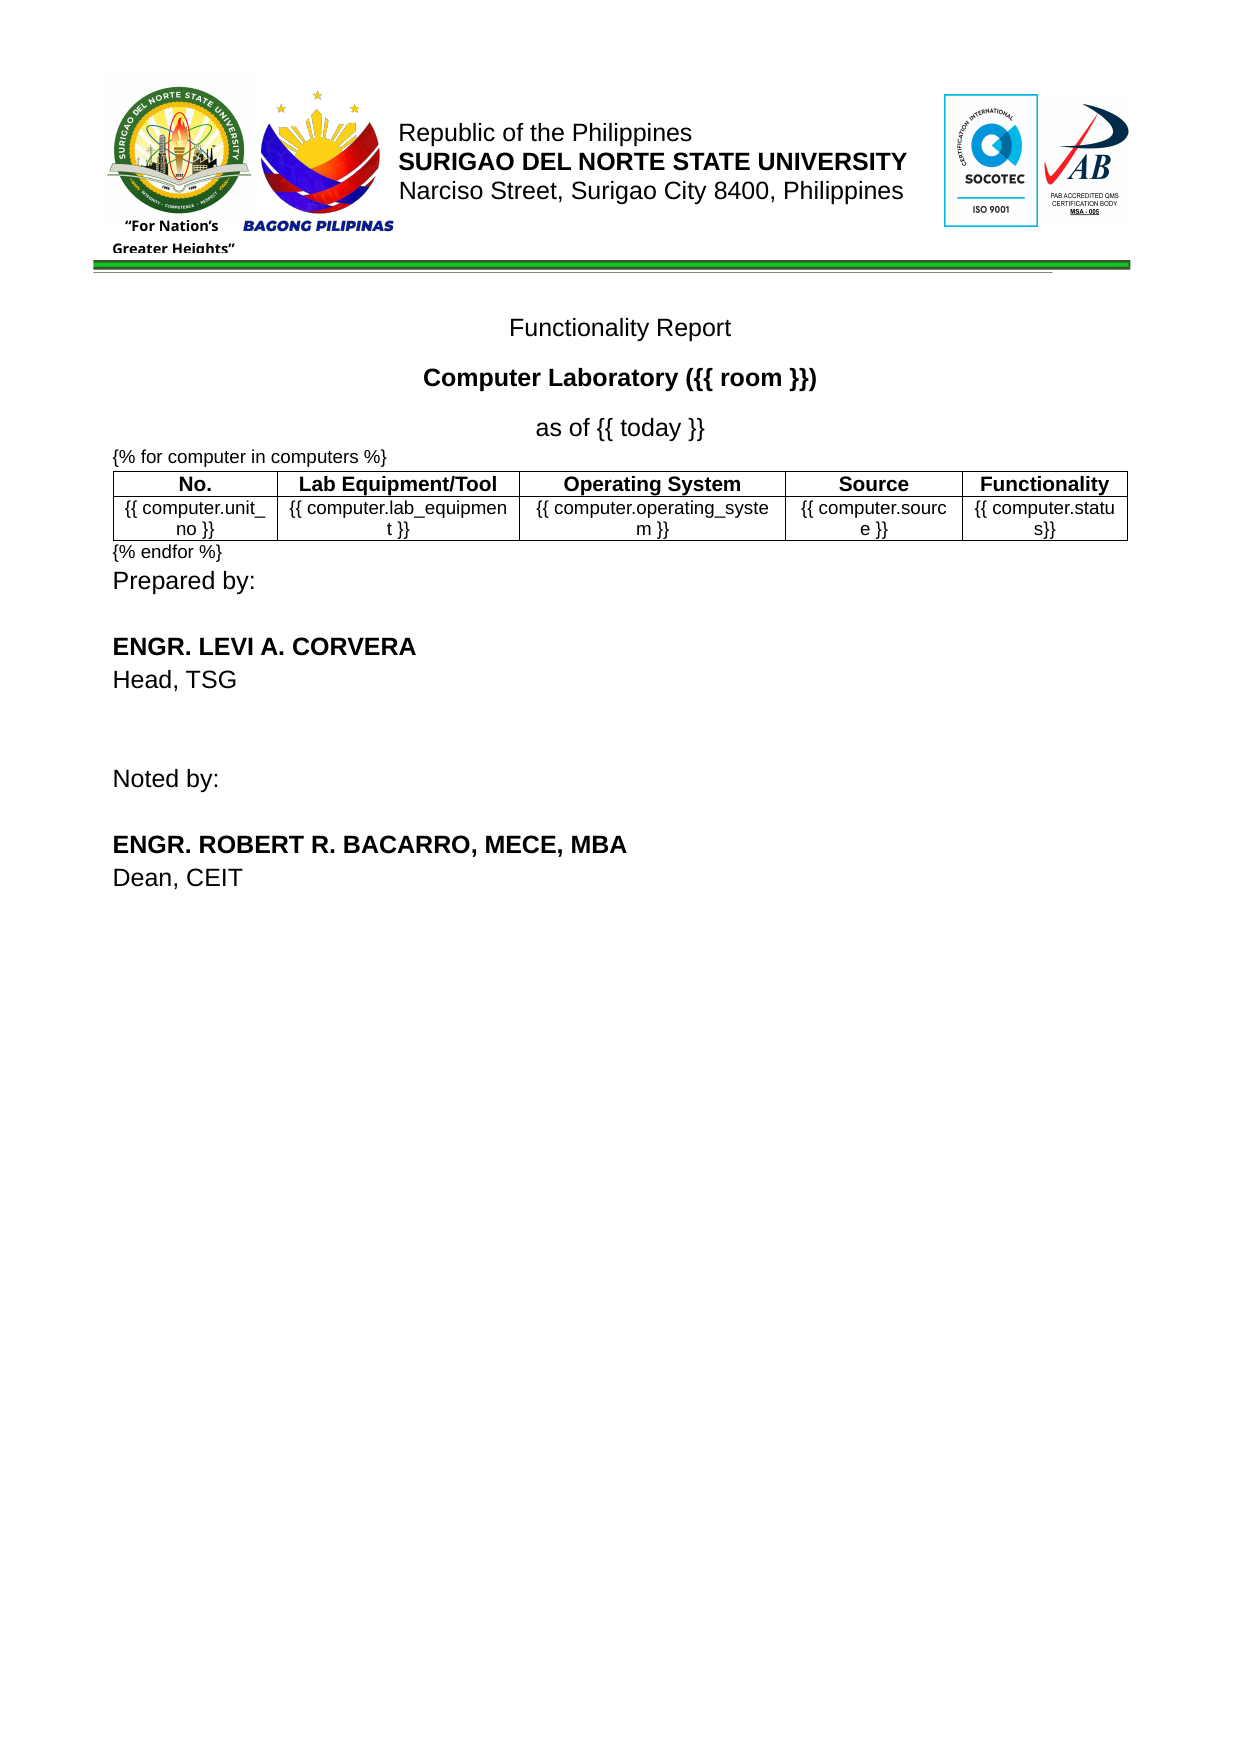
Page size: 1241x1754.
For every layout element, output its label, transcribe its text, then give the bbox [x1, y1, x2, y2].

text ENGR. LEVI A. CORVERA [112, 632, 1128, 660]
table_cell {{ computer.lab_equipment }} [278, 497, 519, 540]
table_cell {{ computer.unit_no }} [114, 497, 277, 540]
table_header No. [114, 472, 277, 496]
text Noted by: [112, 764, 1128, 792]
text Computer Laboratory ({{ room }}) [112, 363, 1128, 392]
picture [946, 96, 1036, 225]
text Dean, CEIT [112, 863, 1128, 892]
table_cell {{ computer.operating_system }} [520, 497, 785, 540]
table_header Lab Equipment/Tool [278, 472, 519, 496]
picture [102, 74, 394, 232]
text {% endfor %} [112, 541, 1128, 562]
text ENGR. ROBERT R. BACARRO, MECE, MBA [112, 830, 1128, 858]
table_cell {{ computer.status}} [963, 497, 1127, 540]
table_header Source [786, 472, 962, 496]
table_cell {{ computer.source }} [786, 497, 962, 540]
text Functionality Report [112, 313, 1128, 342]
table_header Operating System [520, 472, 785, 496]
table_header Functionality [963, 472, 1127, 496]
text Prepared by: [112, 566, 1128, 594]
text {% for computer in computers %} [112, 446, 1128, 467]
picture [93, 260, 1131, 273]
picture [1039, 94, 1132, 227]
text as of {{ today }} [112, 413, 1128, 442]
text Head, TSG [112, 665, 1128, 693]
